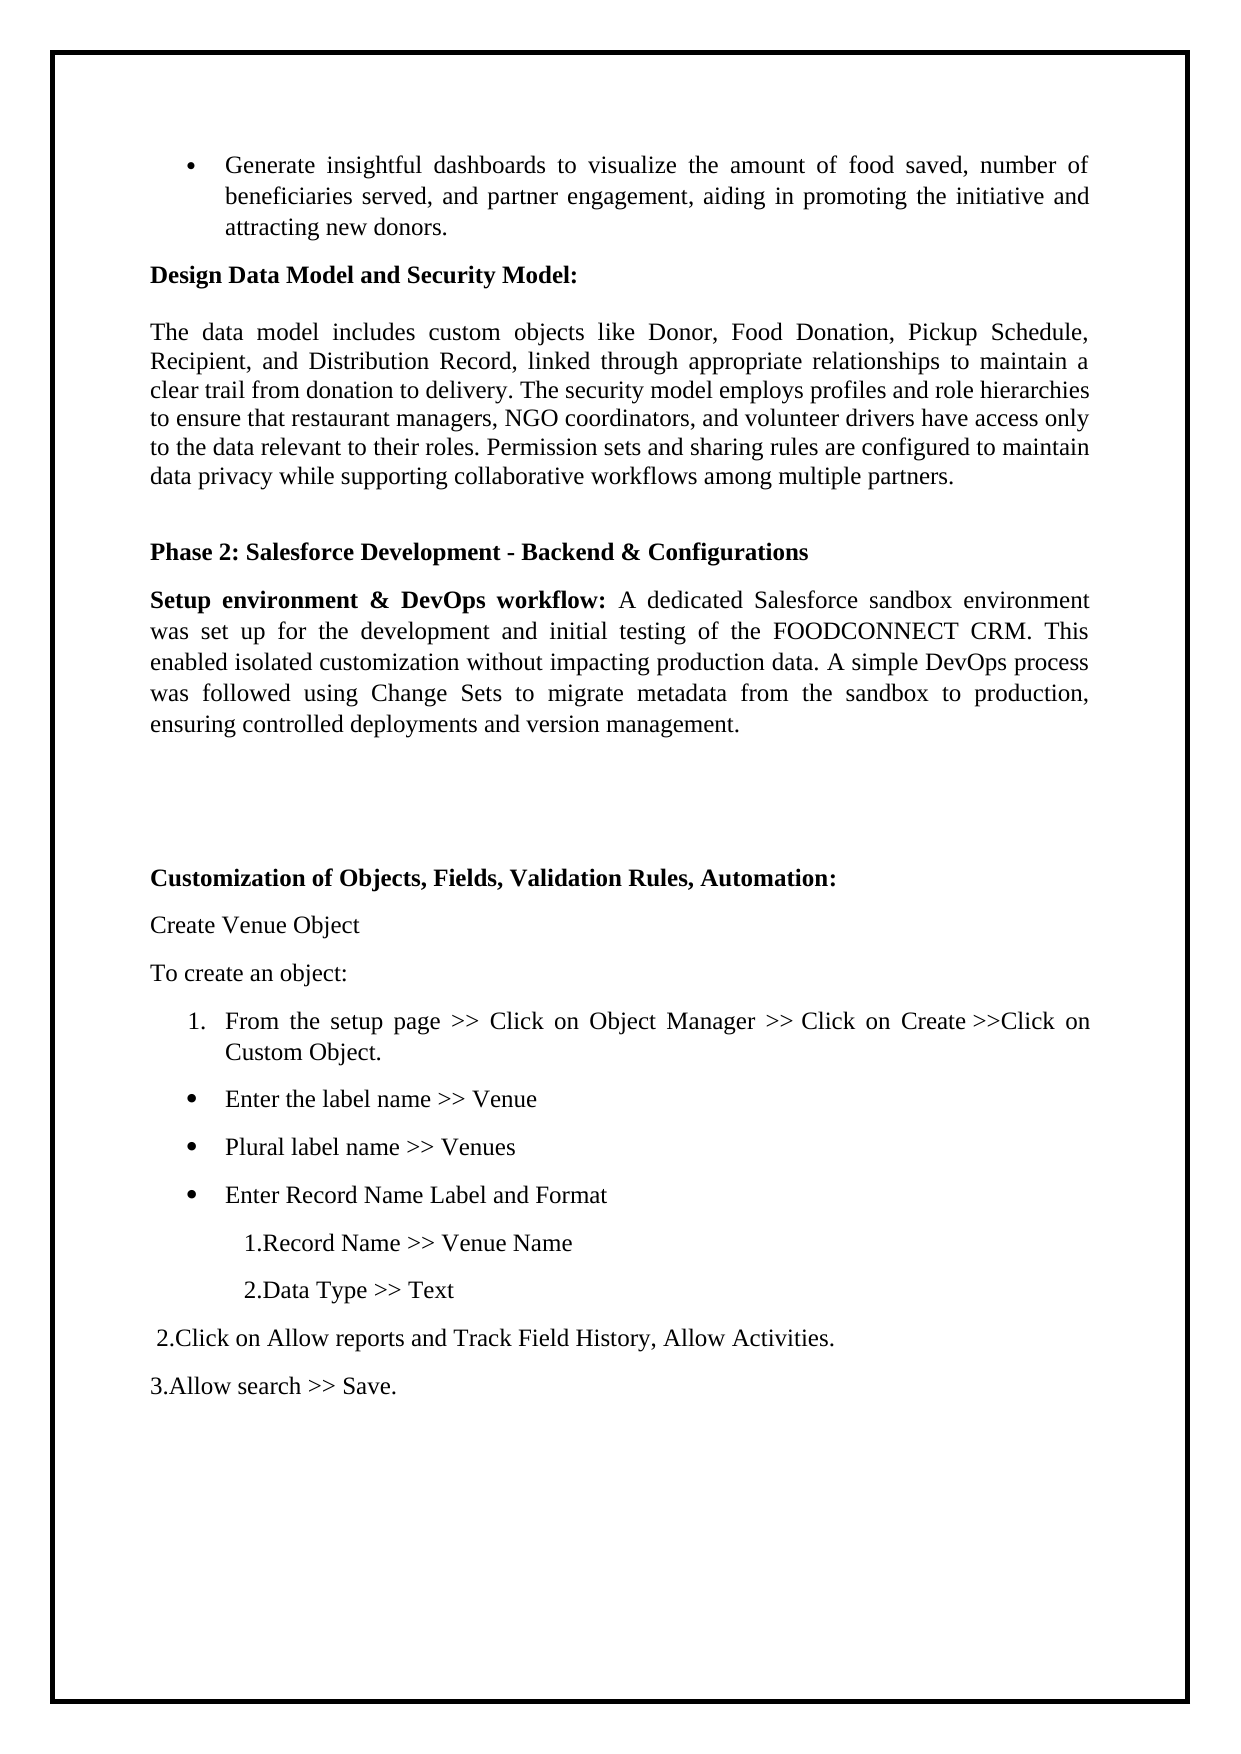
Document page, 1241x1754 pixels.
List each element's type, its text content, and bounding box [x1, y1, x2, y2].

text Design Data Model and Security Model: [150, 260, 1090, 288]
list Enter Record Name Label and Format [187, 1180, 1090, 1209]
list From the setup page >> Click on Object Manager >> Click on Create >>Click on Custom Object. [187, 1006, 1090, 1066]
list Enter the label name >> Venue [187, 1084, 1090, 1113]
text Customization of Objects, Fields, Validation Rules, Automation: [150, 863, 1090, 891]
text Phase 2: Salesforce Development - Backend & Configurations [150, 537, 1090, 566]
text 2.Data Type >> Text [187, 1275, 1090, 1304]
text The data model includes custom objects like Donor, Food Donation, Pickup Schedule, Recipient, and Distribution Record, linked through appropriate relationships to maintain a clear trail from donation to delivery. The security model employs profiles and role hierarchies to ensure that restaurant managers, NGO coordinators, and volunteer drivers have access only to the data relevant to their roles. Permission sets and sharing rules are configured to maintain data privacy while supporting collaborative workflows among multiple partners. [150, 288, 1090, 490]
list Generate insightful dashboards to visualize the amount of food saved, number of beneficiaries served, and partner engagement, aiding in promoting the initiative and attracting new donors. [187, 150, 1090, 241]
text 3.Allow search >> Save. [150, 1371, 1090, 1399]
list Plural label name >> Venues [187, 1132, 1090, 1161]
text To create an object: [150, 958, 1090, 987]
text 2.Click on Allow reports and Track Field History, Allow Activities. [150, 1323, 1090, 1352]
text Create Venue Object [150, 910, 1090, 939]
text Setup environment & DevOps workflow: A dedicated Salesforce sandbox environment was set up for the development and initial testing of the FOODCONNECT CRM. This enabled isolated customization without impacting production data. A simple DevOps process was followed using Change Sets to migrate metadata from the sandbox to production, ensuring controlled deployments and version management. [150, 585, 1090, 738]
text 1.Record Name >> Venue Name [187, 1228, 1090, 1256]
